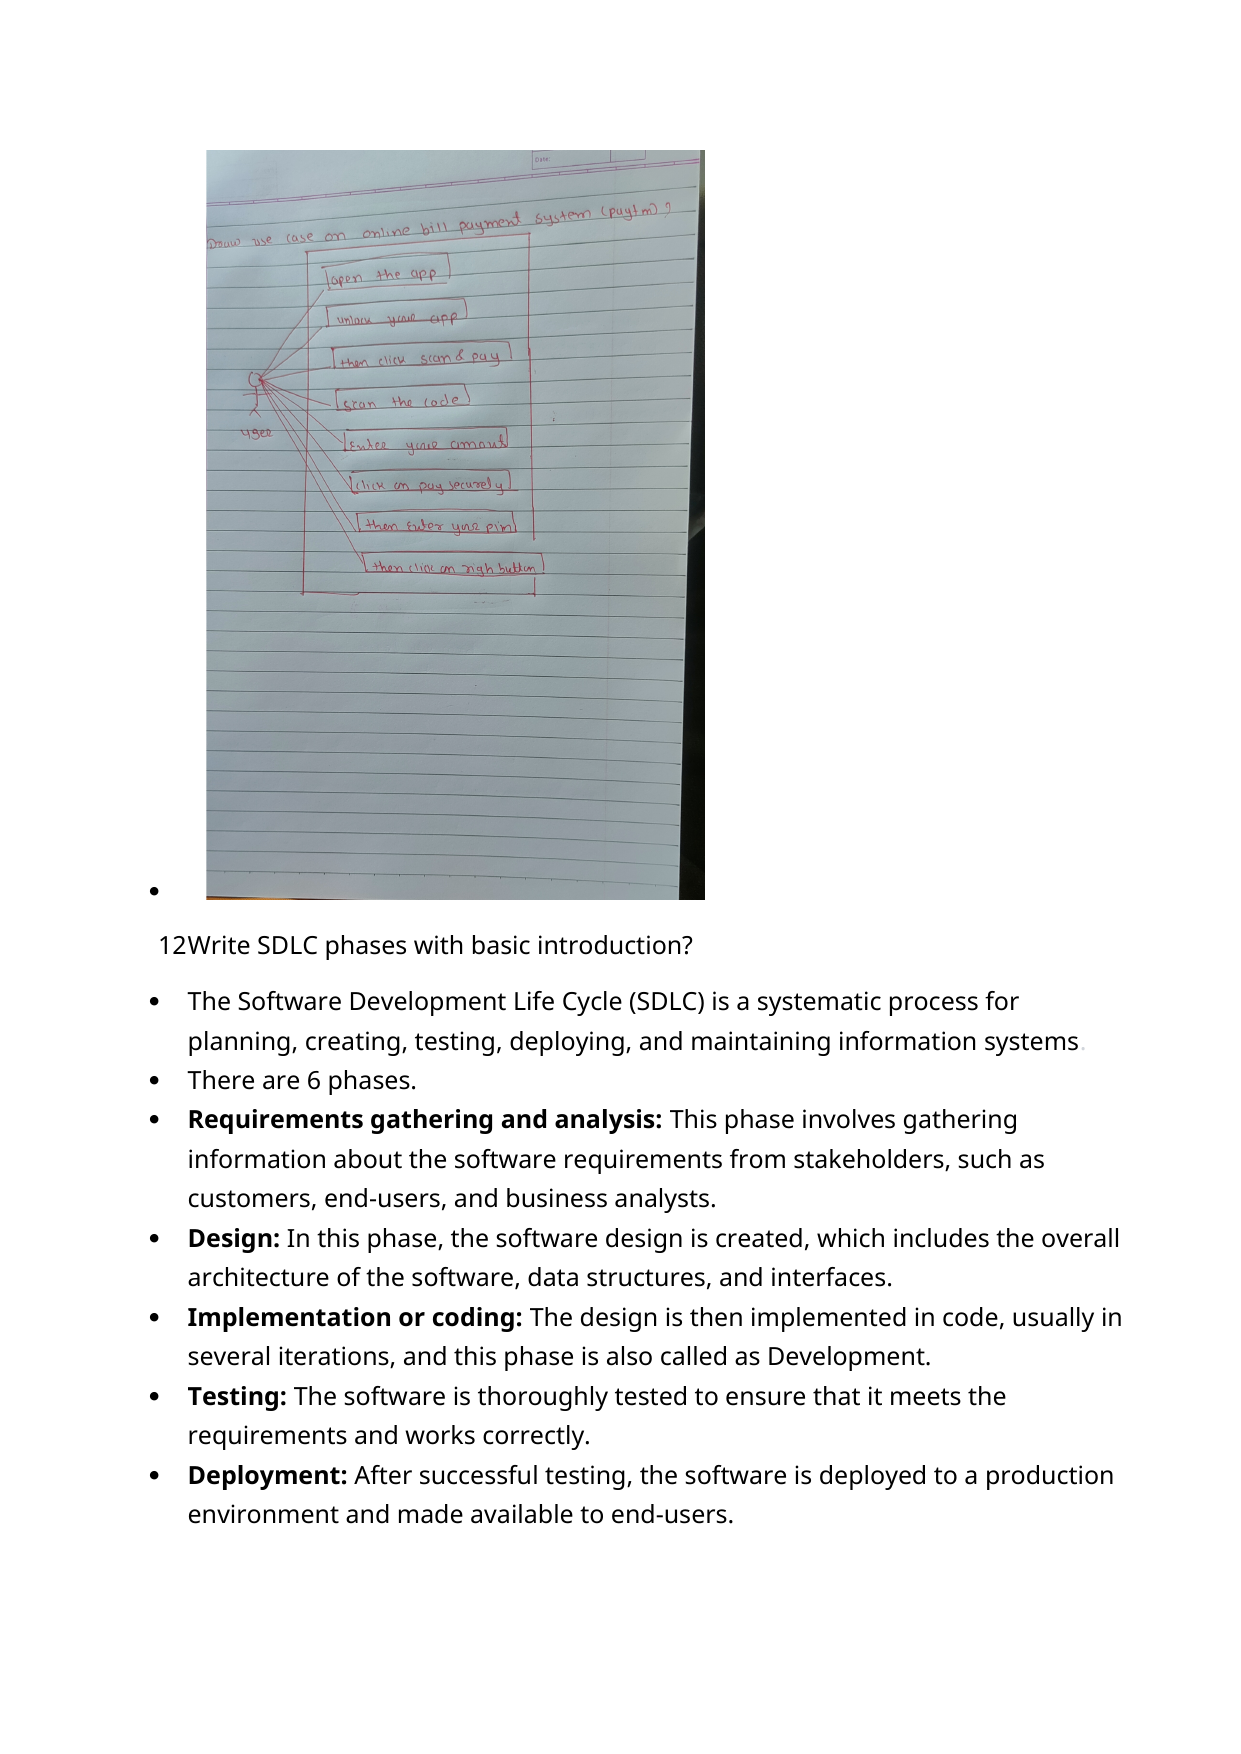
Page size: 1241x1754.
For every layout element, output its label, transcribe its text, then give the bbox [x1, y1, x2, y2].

list Design: In this phase, the software design is created, which includes the overall architecture of the software, data structures, and interfaces. [150, 1221, 1128, 1294]
list Implementation or coding: The design is then implemented in code, usually in several iterations, and this phase is also called as Development. [150, 1299, 1128, 1373]
list There are 6 phases. [150, 1063, 1128, 1097]
list Requirements gathering and analysis: This phase involves gathering information about the software requirements from stakeholders, such as customers, end-users, and business analysts. [150, 1102, 1128, 1215]
list Testing: The software is thoroughly tested to ensure that it meets the requirements and works correctly. [150, 1378, 1128, 1452]
list Deployment: After successful testing, the software is deployed to a production environment and made available to end-users. [150, 1457, 1128, 1531]
text 12 Write SDLC phases with basic introduction? [112, 927, 1128, 962]
list The Software Development Life Cycle (SDLC) is a systematic process for planning, creating, testing, deploying, and maintaining information systems. [150, 984, 1128, 1057]
